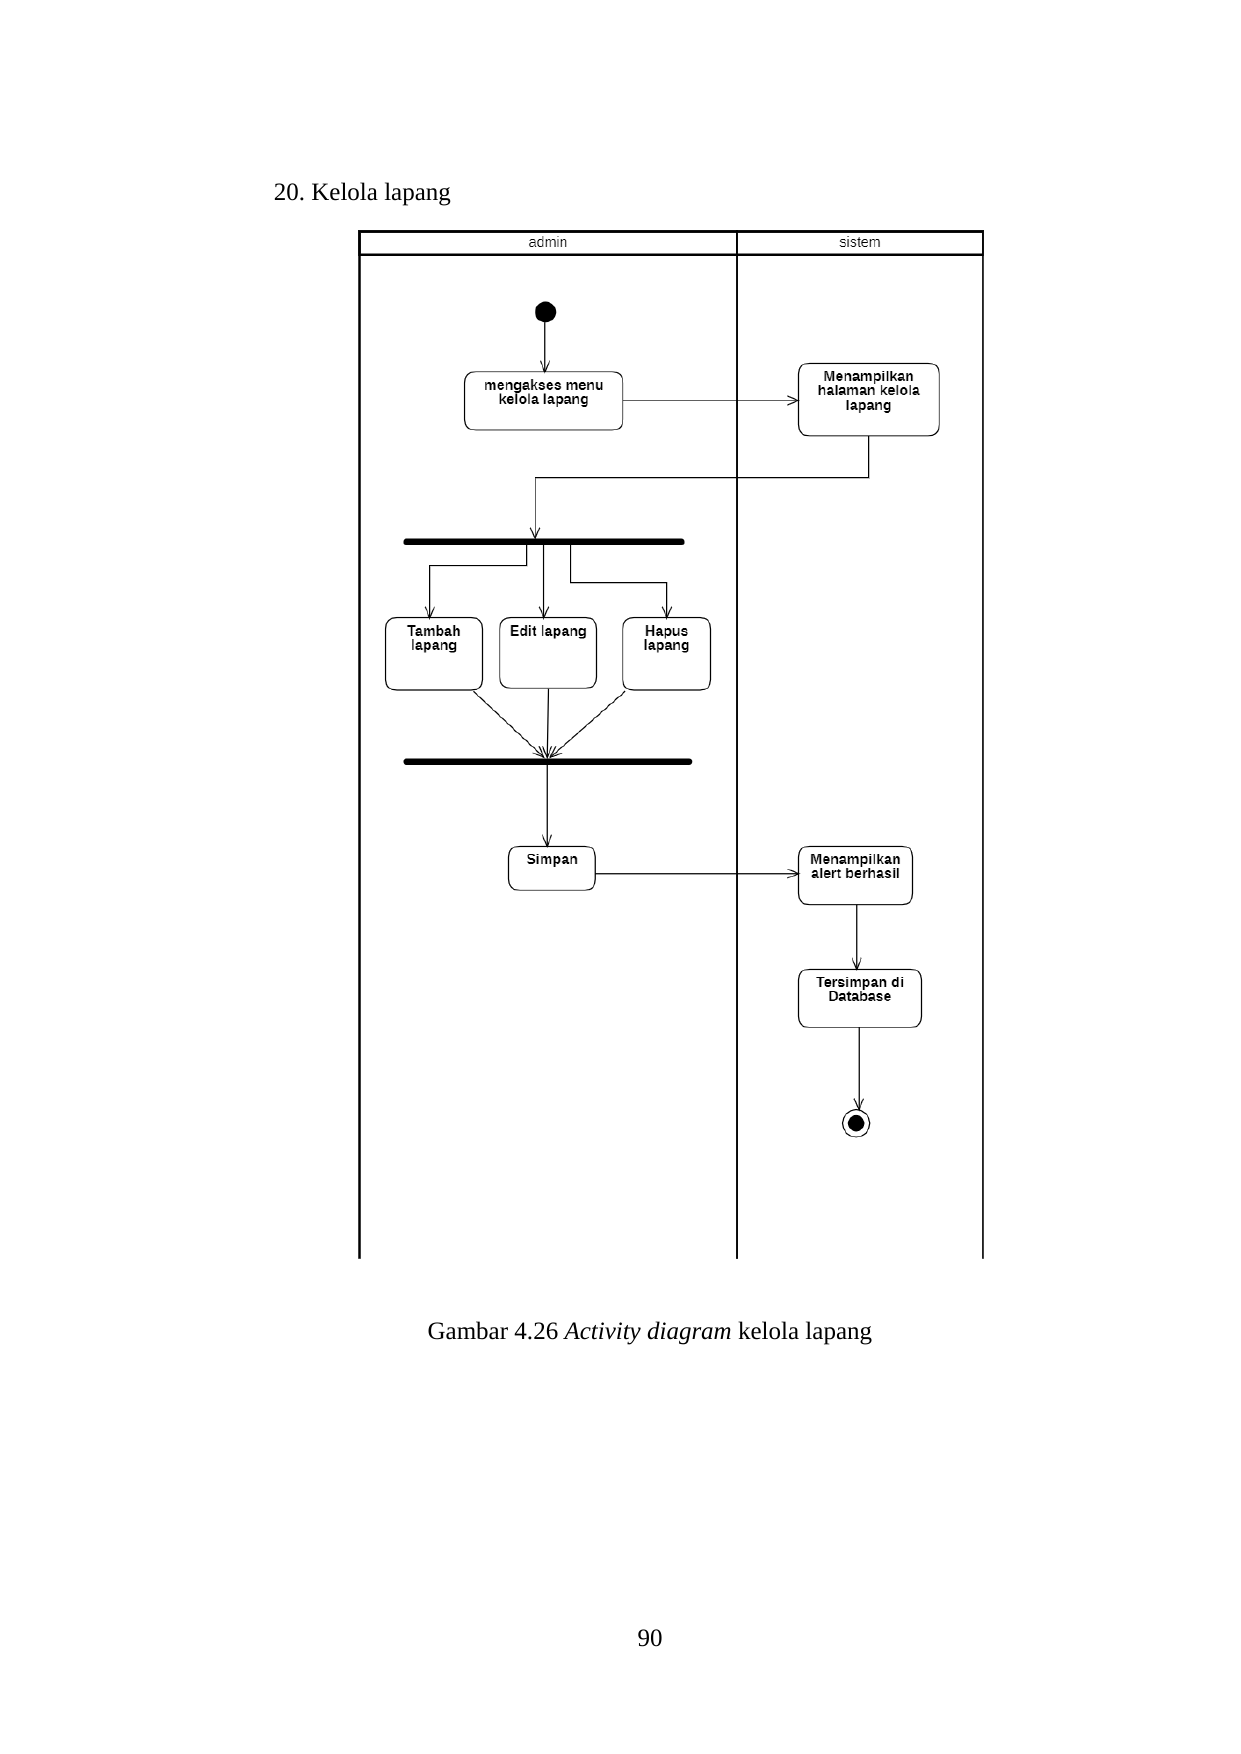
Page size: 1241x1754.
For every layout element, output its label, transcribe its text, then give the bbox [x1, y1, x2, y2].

text Gambar 4.26 Activity diagram kelola lapang [236, 1316, 1063, 1345]
picture [348, 220, 1026, 1302]
list Kelola lapang [274, 177, 1063, 206]
